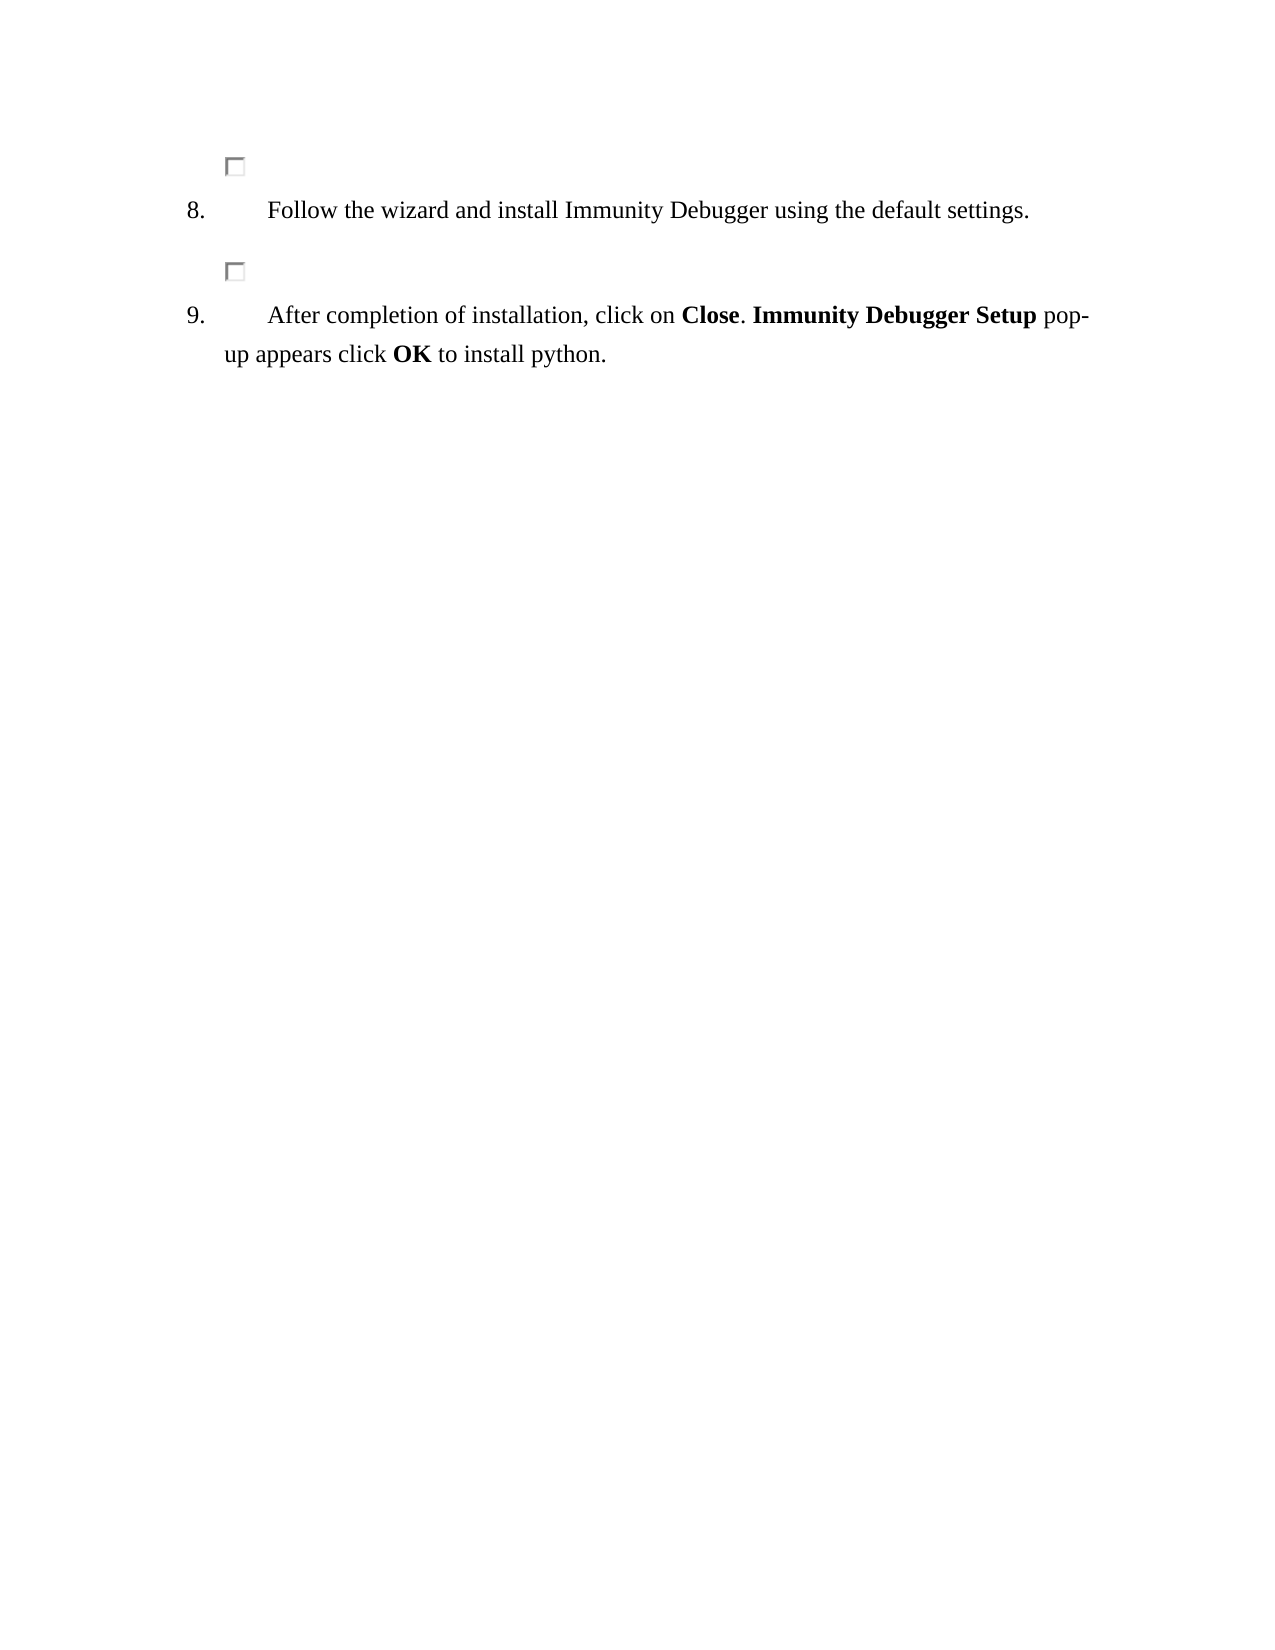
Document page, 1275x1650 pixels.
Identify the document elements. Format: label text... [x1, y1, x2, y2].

list Follow the wizard and install Immunity Debugger using the default settings. [187, 150, 1094, 224]
list After completion of installation, click on Close. Immunity Debugger Setup pop-up appears click OK to install python. [187, 255, 1094, 367]
